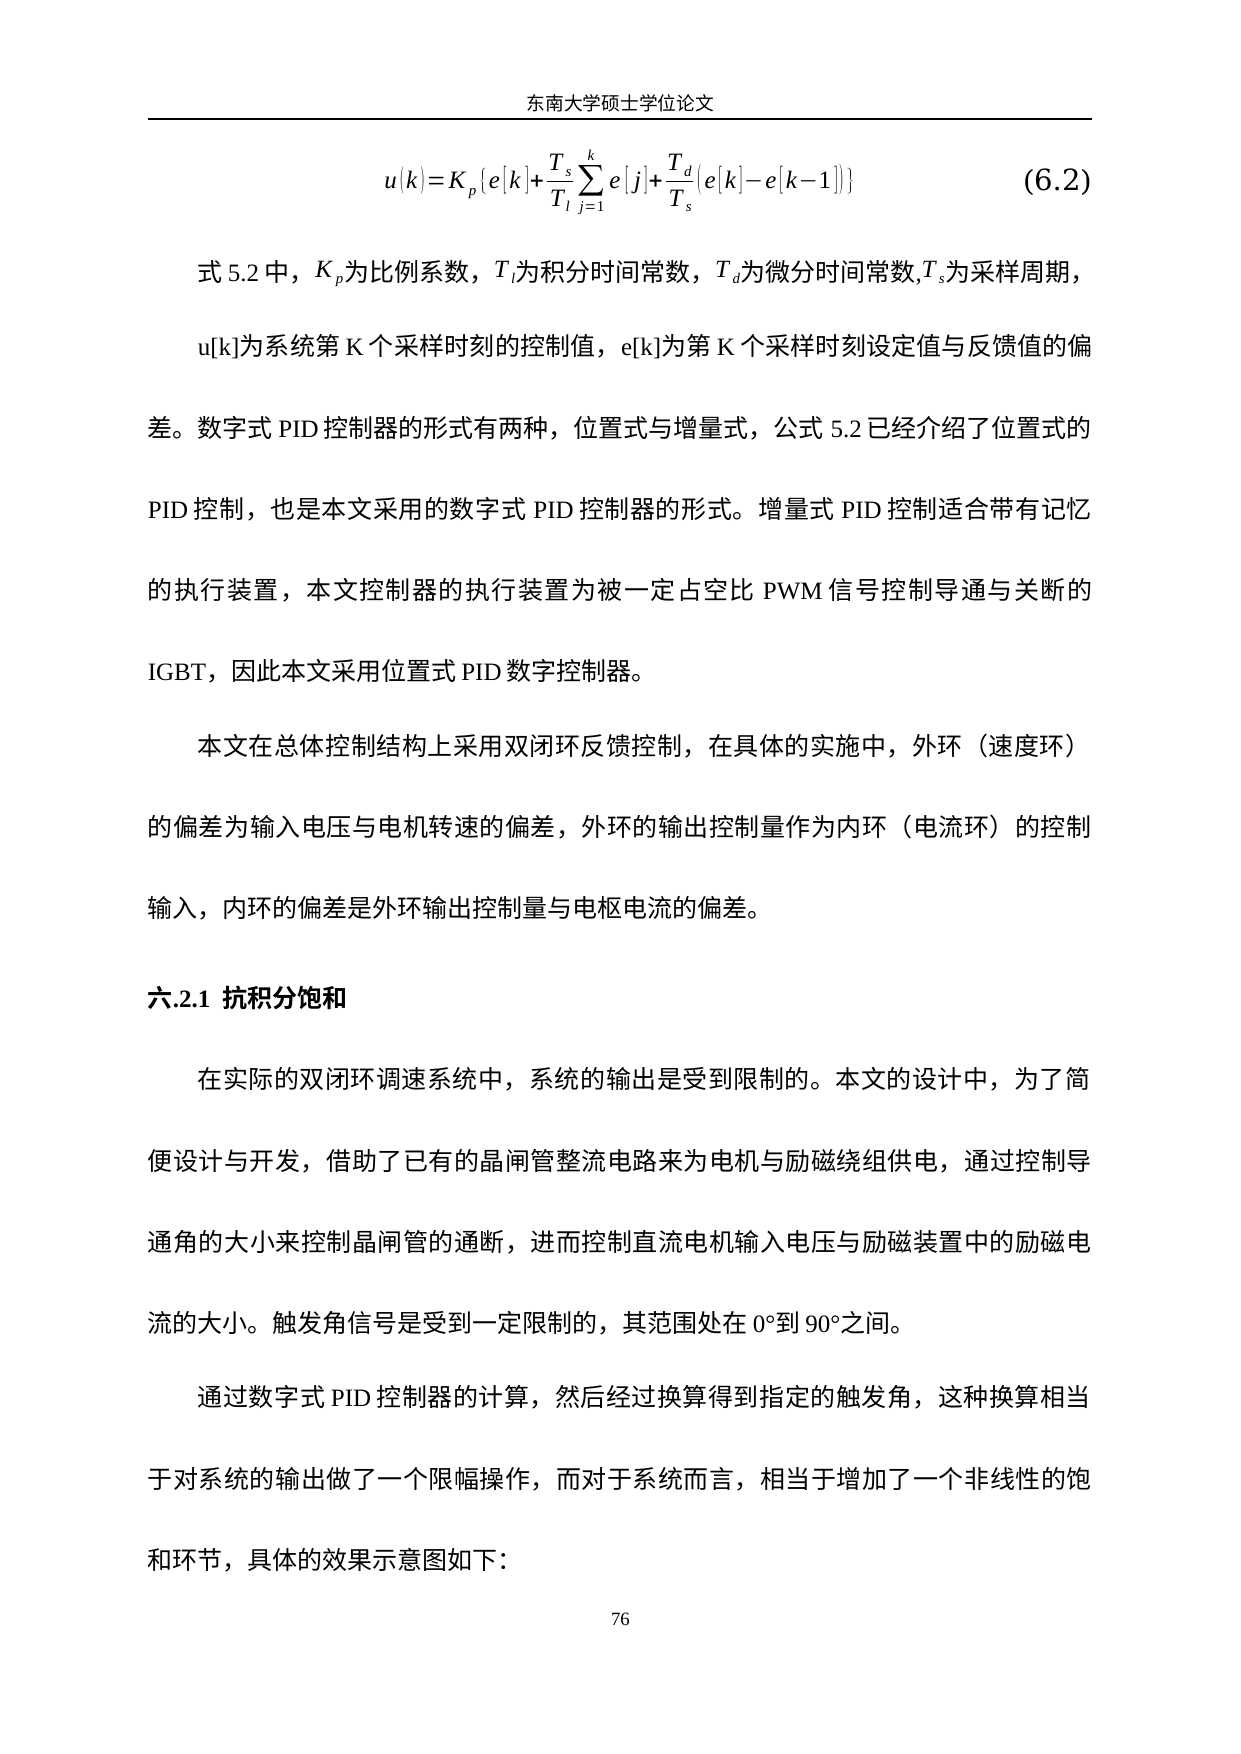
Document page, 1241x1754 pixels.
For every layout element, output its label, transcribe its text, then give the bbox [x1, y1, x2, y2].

text 式5.2中，为比例系数，为积分时间常数，为微分时间常数,为采样周期， [148, 238, 1092, 303]
text 本文在总体控制结构上采用双闭环反馈控制，在具体的实施中，外环（速度环）的偏差为输入电压与电机转速的偏差，外环的输出控制量作为内环（电流环）的控制输入，内环的偏差是外环输出控制量与电枢电流的偏差。 [148, 712, 1092, 939]
text 通过数字式PID控制器的计算，然后经过换算得到指定的触发角，这种换算相当于对系统的输出做了一个限幅操作，而对于系统而言，相当于增加了一个非线性的饱和环节，具体的效果示意图如下： [148, 1363, 1092, 1591]
text u[k]为系统第K个采样时刻的控制值，e[k]为第K个采样时刻设定值与反馈值的偏差。数字式PID控制器的形式有两种，位置式与增量式，公式5.2已经介绍了位置式的PID控制，也是本文采用的数字式PID控制器的形式。增量式PID控制适合带有记忆的执行装置，本文控制器的执行装置为被一定占空比PWM信号控制导通与关断的IGBT，因此本文采用位置式PID数字控制器。 [148, 312, 1092, 702]
text (6.2) [148, 132, 1092, 230]
text 在实际的双闭环调速系统中，系统的输出是受到限制的。本文的设计中，为了简便设计与开发，借助了已有的晶闸管整流电路来为电机与励磁绕组供电，通过控制导通角的大小来控制晶闸管的通断，进而控制直流电机输入电压与励磁装置中的励磁电流的大小。触发角信号是受到一定限制的，其范围处在0°到90°之间。 [148, 1046, 1092, 1354]
subtitle 抗积分饱和 [148, 964, 1092, 1029]
